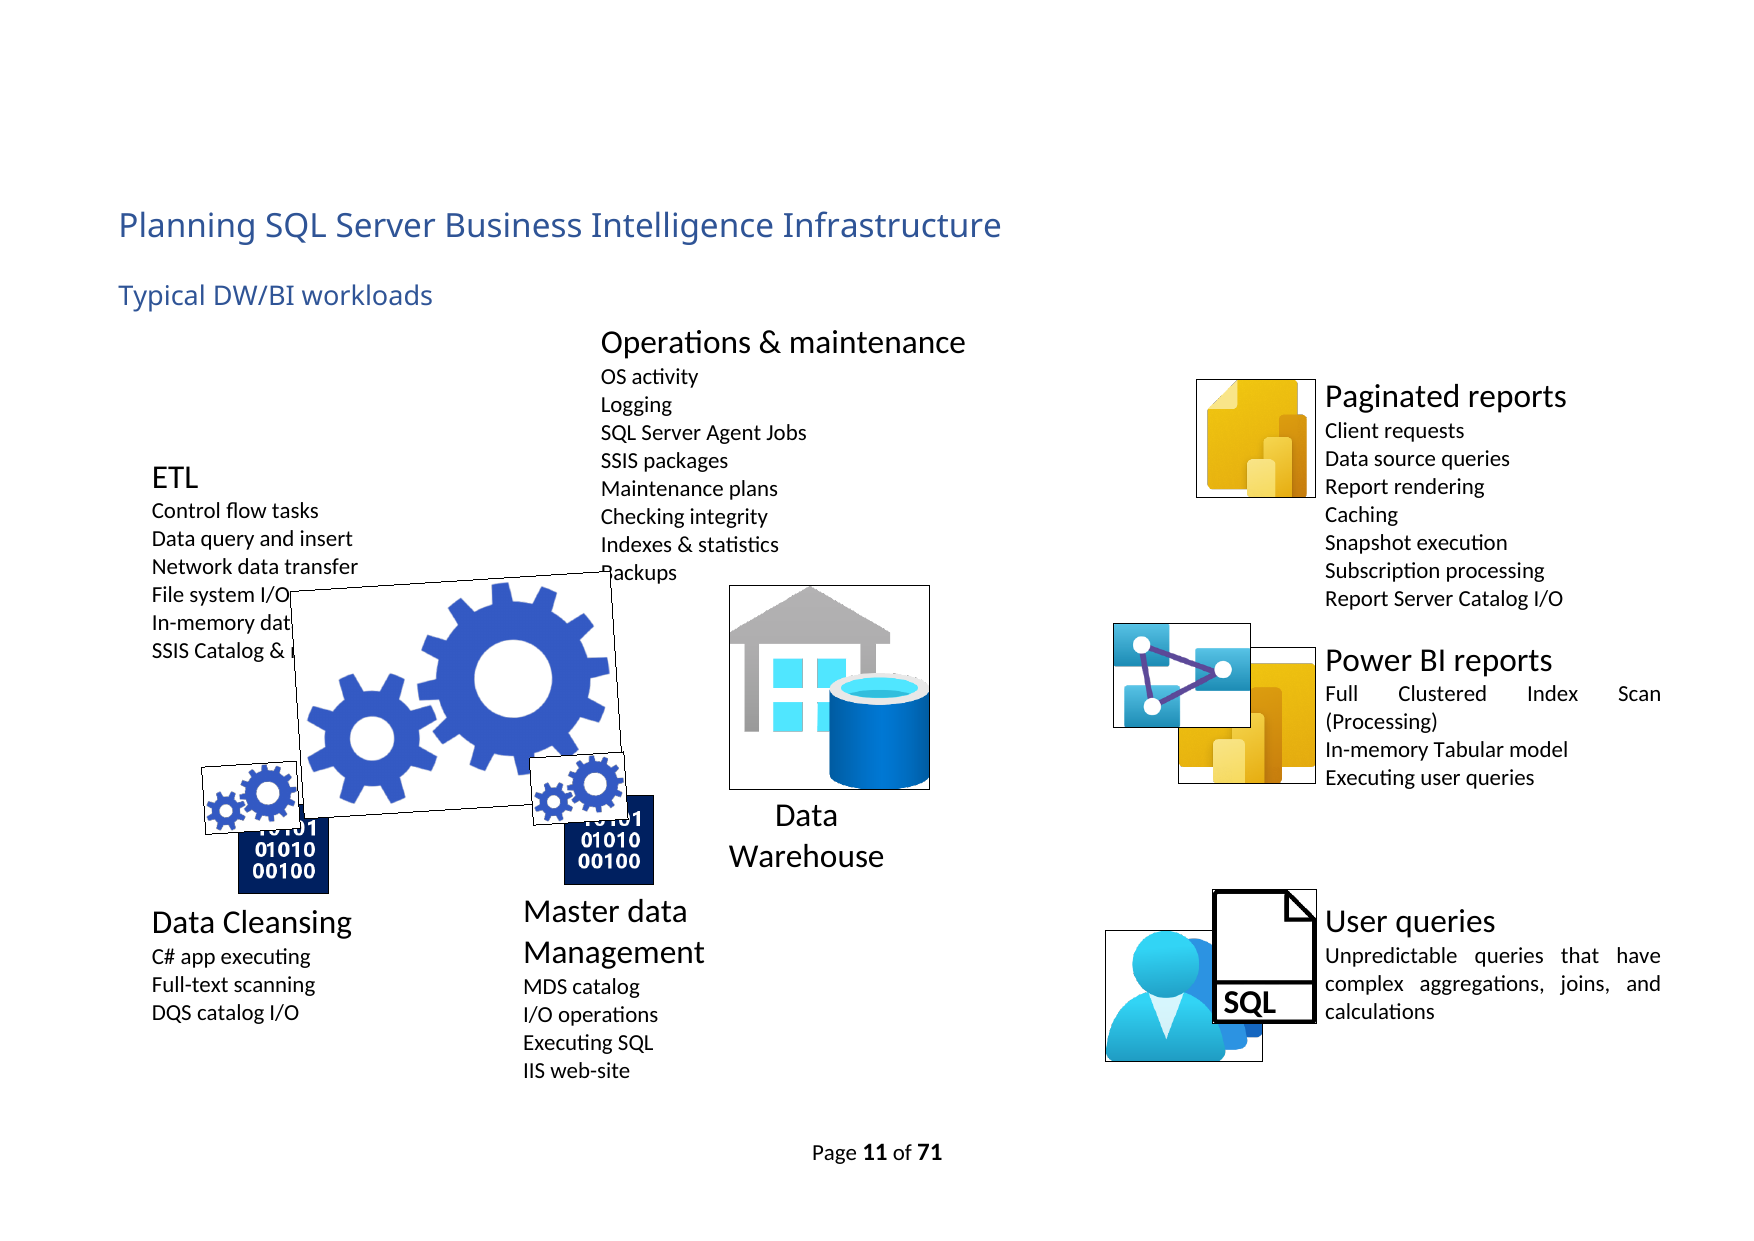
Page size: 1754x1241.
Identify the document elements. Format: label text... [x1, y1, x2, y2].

picture [1114, 624, 1250, 727]
picture [202, 571, 653, 893]
picture [1179, 648, 1315, 783]
subtitle Typical DW/BI workloads [118, 277, 1636, 314]
picture [1106, 931, 1262, 1061]
picture [1197, 380, 1315, 497]
picture [1213, 890, 1316, 1023]
picture [730, 586, 929, 789]
subtitle Planning SQL Server Business Intelligence Infrastructure [118, 202, 1636, 248]
